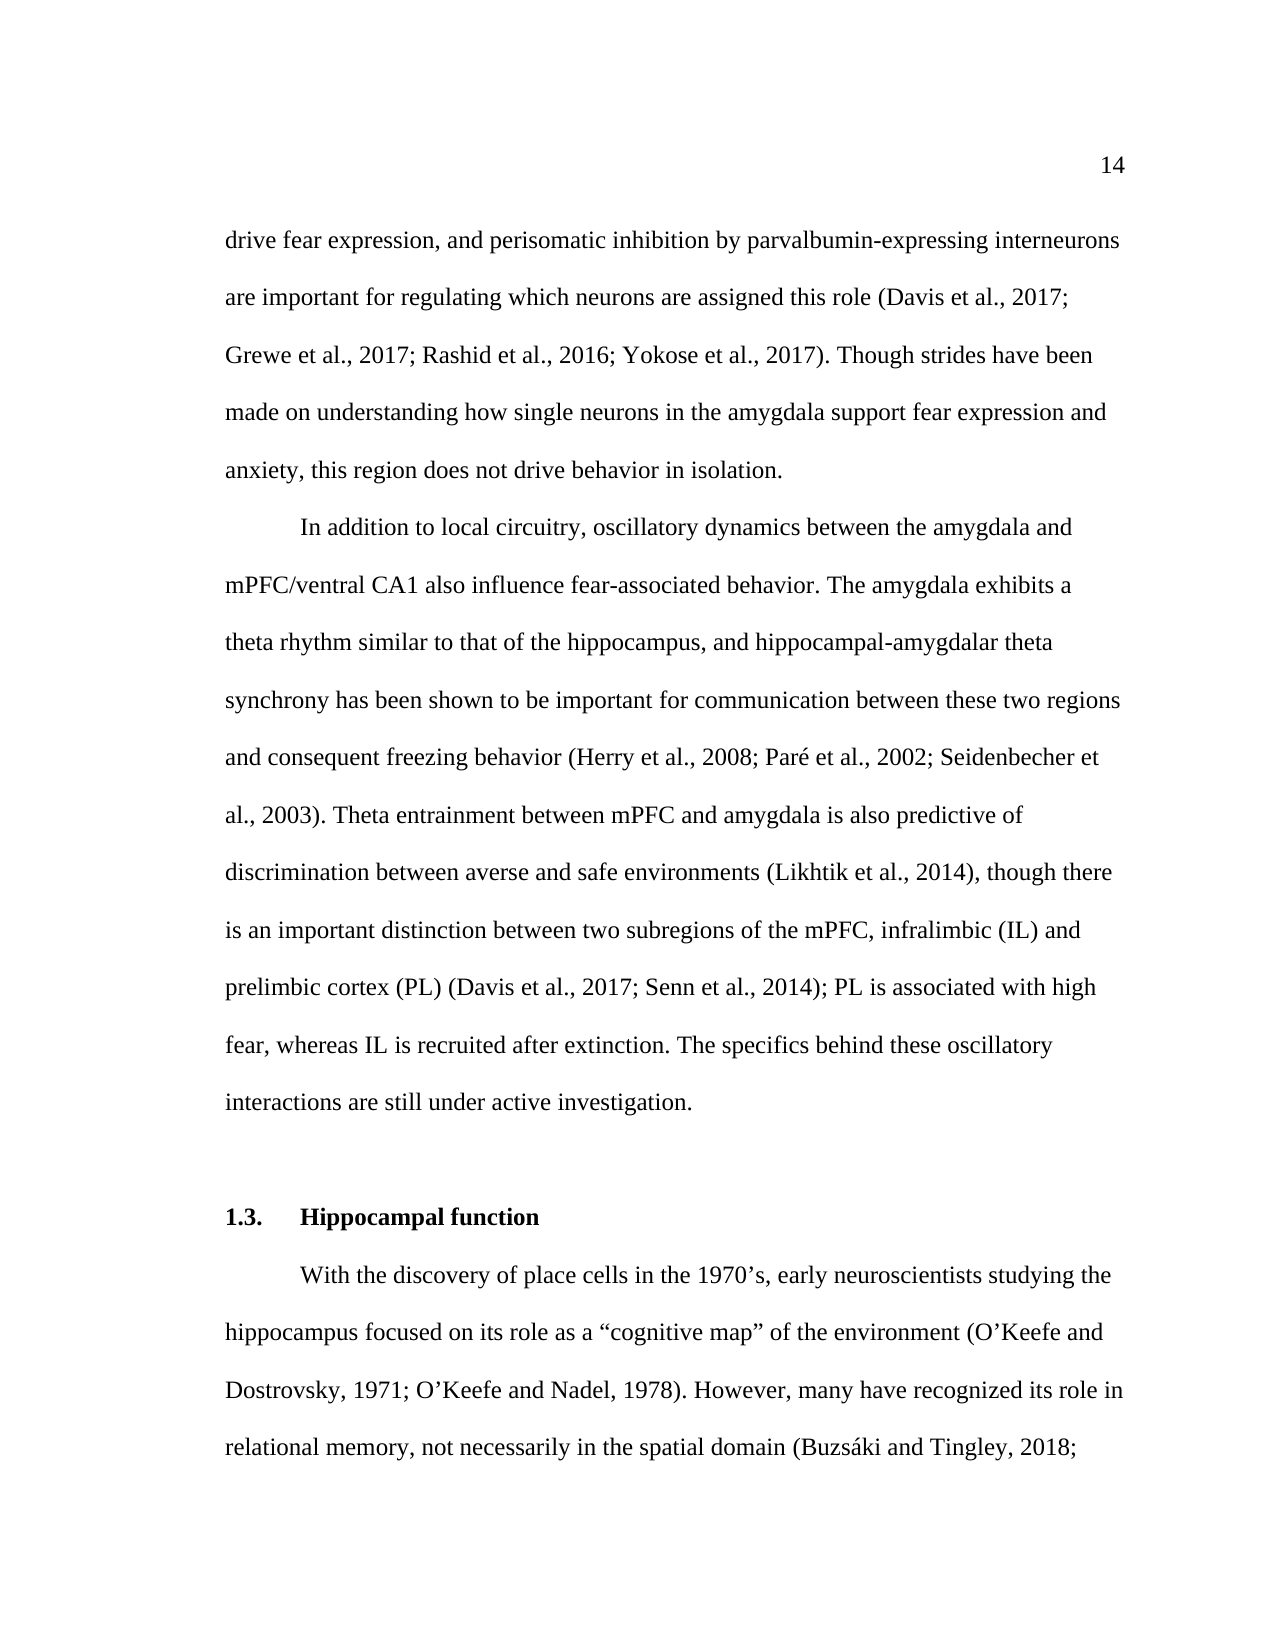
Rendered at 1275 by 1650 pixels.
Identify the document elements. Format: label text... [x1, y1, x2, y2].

text In addition to local circuitry, oscillatory dynamics between the amygdala and mPFC/ventral CA1 also influence fear-associated behavior. The amygdala exhibits a theta rhythm similar to that of the hippocampus, and hippocampal-amygdalar theta synchrony has been shown to be important for communication between these two regions and consequent freezing behavior (Herry et al., 2008; Paré et al., 2002; Seidenbecher et al., 2003). Theta entrainment between mPFC and amygdala is also predictive of discrimination between averse and safe environments (Likhtik et al., 2014), though there is an important distinction between two subregions of the mPFC, infralimbic (IL) and prelimbic cortex (PL) (Davis et al., 2017; Senn et al., 2014); PL is associated with high fear, whereas IL is recruited after extinction. The specifics behind these oscillatory interactions are still under active investigation. [225, 512, 1125, 1116]
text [225, 225, 1125, 484]
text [225, 1260, 1125, 1461]
subtitle Hippocampal function [225, 1202, 1125, 1231]
